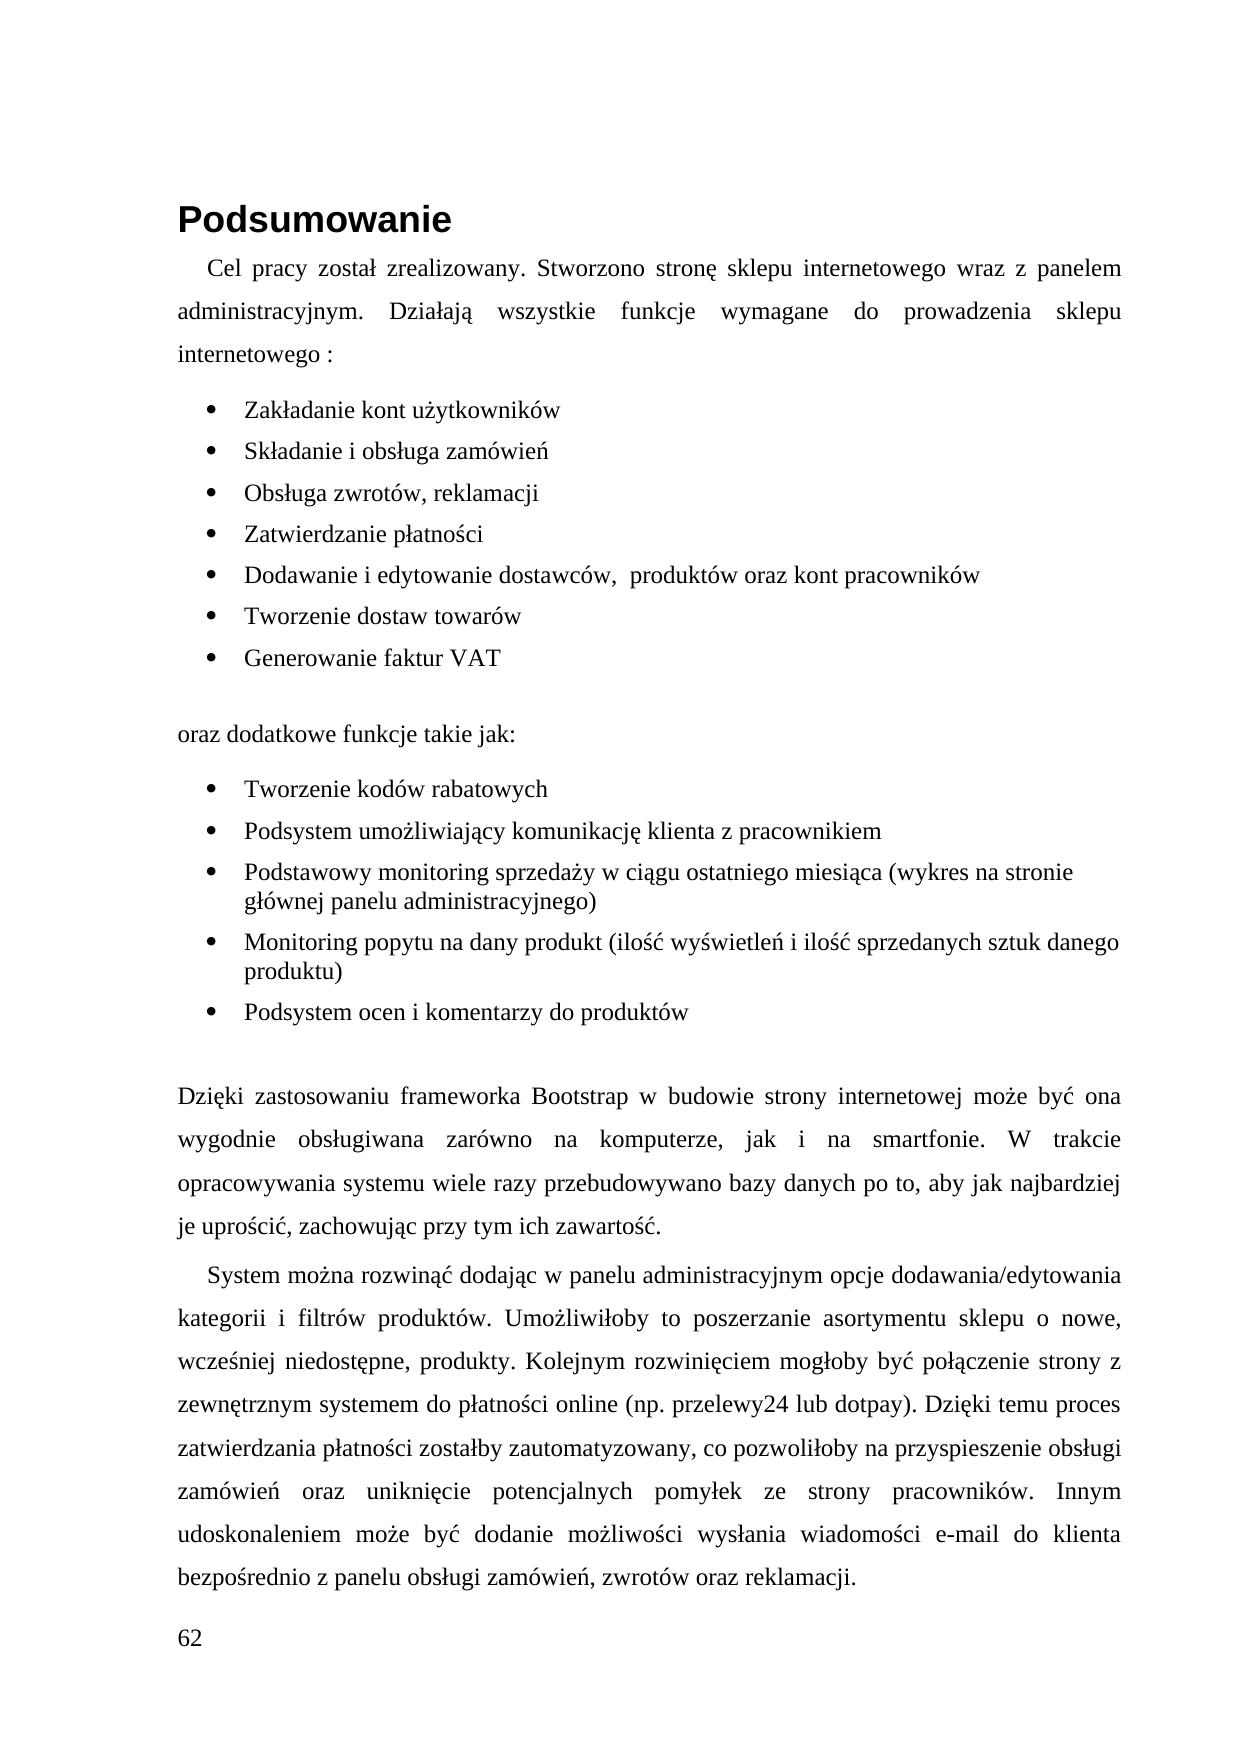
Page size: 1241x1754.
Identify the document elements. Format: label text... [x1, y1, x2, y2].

list Generowanie faktur VAT [207, 643, 1122, 671]
list Tworzenie kodów rabatowych [207, 774, 1122, 803]
text System można rozwinąć dodając w panelu administracyjnym opcje dodawania/edytowania kategorii i filtrów produktów. Umożliwiłoby to poszerzanie asortymentu sklepu o nowe, wcześniej niedostępne, produkty. Kolejnym rozwinięciem mogłoby być połączenie strony z zewnętrznym systemem do płatności online (np. przelewy24 lub dotpay). Dzięki temu proces zatwierdzania płatności zostałby zautomatyzowany, co pozwoliłoby na przyspieszenie obsługi zamówień oraz uniknięcie potencjalnych pomyłek ze strony pracowników. Innym udoskonaleniem może być dodanie możliwości wysłania wiadomości e-mail do klienta bezpośrednio z panelu obsługi zamówień, zwrotów oraz reklamacji. [177, 1260, 1122, 1591]
text Cel pracy został zrealizowany. Stworzono stronę sklepu internetowego wraz z panelem administracyjnym. Działają wszystkie funkcje wymagane do prowadzenia sklepu internetowego : [177, 253, 1122, 368]
list Tworzenie dostaw towarów [207, 601, 1122, 630]
list Monitoring popytu na dany produkt (ilość wyświetleń i ilość sprzedanych sztuk danego produktu) [207, 927, 1122, 984]
list Podsystem umożliwiający komunikację klienta z pracownikiem [207, 816, 1122, 844]
list Obsługa zwrotów, reklamacji [207, 478, 1122, 506]
text Dzięki zastosowaniu frameworka Bootstrap w budowie strony internetowej może być ona wygodnie obsługiwana zarówno na komputerze, jak i na smartfonie. W trakcie opracowywania systemu wiele razy przebudowywano bazy danych po to, aby jak najbardziej je uprościć, zachowując przy tym ich zawartość. [177, 1081, 1122, 1239]
list Dodawanie i edytowanie dostawców, produktów oraz kont pracowników [207, 560, 1122, 589]
list Podsystem ocen i komentarzy do produktów [207, 997, 1122, 1026]
text oraz dodatkowe funkcje takie jak: [177, 719, 1122, 748]
list Podstawowy monitoring sprzedaży w ciągu ostatniego miesiąca (wykres na stronie głównej panelu administracyjnego) [207, 857, 1122, 914]
list Zatwierdzanie płatności [207, 519, 1122, 548]
list Zakładanie kont użytkowników [207, 395, 1122, 424]
list Składanie i obsługa zamówień [207, 436, 1122, 465]
subtitle Podsumowanie [177, 198, 1122, 241]
